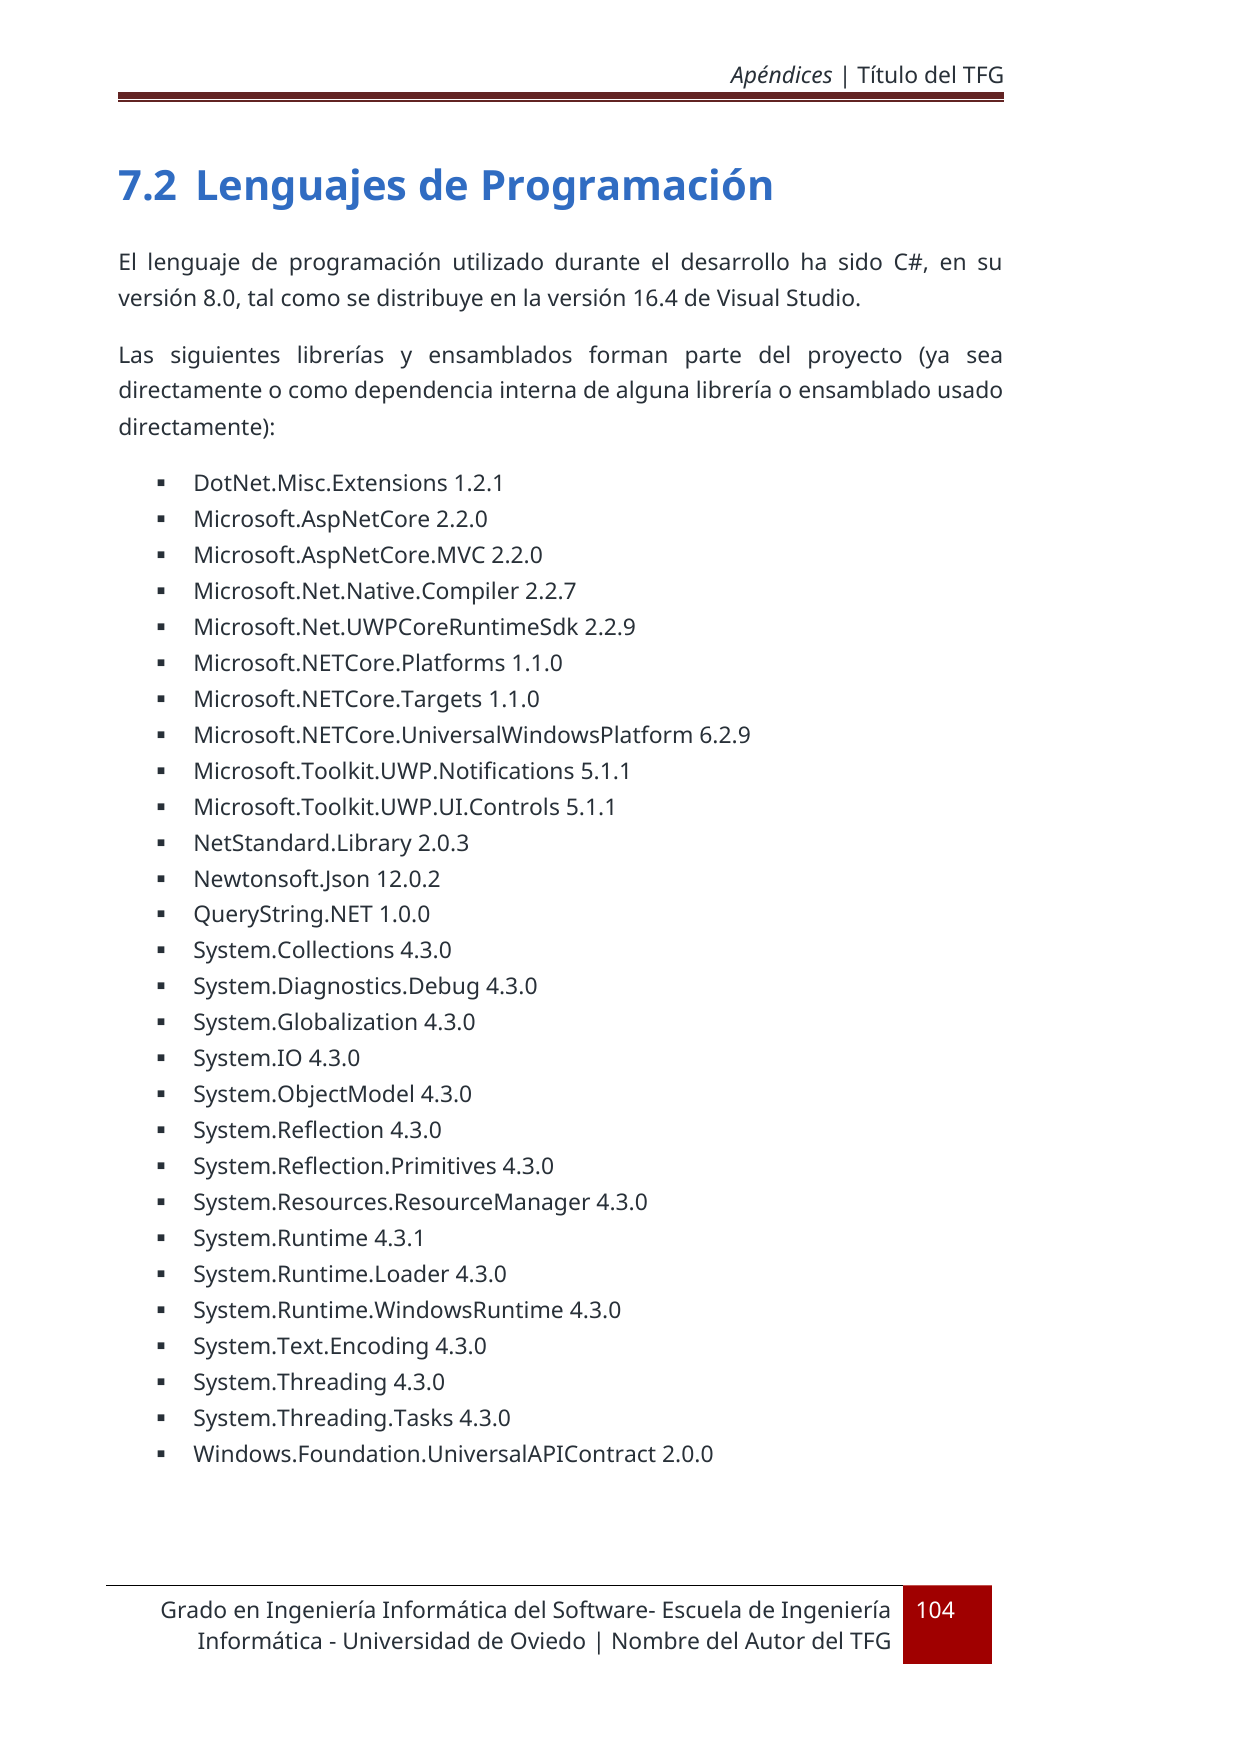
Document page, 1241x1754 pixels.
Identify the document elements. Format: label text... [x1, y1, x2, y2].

list Microsoft.AspNetCore 2.2.0 [156, 503, 1004, 534]
list System.Globalization 4.3.0 [156, 1006, 1004, 1037]
list Windows.Foundation.UniversalAPIContract 2.0.0 [156, 1437, 1004, 1469]
list System.Diagnostics.Debug 4.3.0 [156, 970, 1004, 1002]
list QueryString.NET 1.0.0 [156, 898, 1004, 930]
list Microsoft.NETCore.Platforms 1.1.0 [156, 647, 1004, 678]
list System.IO 4.3.0 [156, 1042, 1004, 1073]
list Newtonsoft.Json 12.0.2 [156, 862, 1004, 894]
list System.ObjectModel 4.3.0 [156, 1078, 1004, 1109]
list System.Text.Encoding 4.3.0 [156, 1330, 1004, 1361]
text El lenguaje de programación utilizado durante el desarrollo ha sido C#, en su versión 8.0, tal como se distribuye en la versión 16.4 de Visual Studio. [118, 246, 1004, 313]
list System.Resources.ResourceManager 4.3.0 [156, 1186, 1004, 1217]
list NetStandard.Library 2.0.3 [156, 827, 1004, 858]
list Microsoft.NETCore.Targets 1.1.0 [156, 683, 1004, 714]
list Microsoft.Net.UWPCoreRuntimeSdk 2.2.9 [156, 611, 1004, 642]
subtitle Lenguajes de Programación [118, 156, 1004, 212]
list System.Threading.Tasks 4.3.0 [156, 1402, 1004, 1433]
list System.Reflection.Primitives 4.3.0 [156, 1150, 1004, 1181]
list System.Runtime.Loader 4.3.0 [156, 1258, 1004, 1289]
list System.Collections 4.3.0 [156, 934, 1004, 966]
list Microsoft.Toolkit.UWP.Notifications 5.1.1 [156, 755, 1004, 786]
list Microsoft.AspNetCore.MVC 2.2.0 [156, 539, 1004, 570]
list System.Runtime 4.3.1 [156, 1222, 1004, 1253]
list Microsoft.Toolkit.UWP.UI.Controls 5.1.1 [156, 791, 1004, 822]
list System.Threading 4.3.0 [156, 1366, 1004, 1397]
list System.Reflection 4.3.0 [156, 1114, 1004, 1145]
list Microsoft.NETCore.UniversalWindowsPlatform 6.2.9 [156, 719, 1004, 750]
list Microsoft.Net.Native.Compiler 2.2.7 [156, 575, 1004, 606]
list System.Runtime.WindowsRuntime 4.3.0 [156, 1294, 1004, 1325]
list DotNet.Misc.Extensions 1.2.1 [156, 467, 1004, 498]
text Las siguientes librerías y ensamblados forman parte del proyecto (ya sea directamente o como dependencia interna de alguna librería o ensamblado usado directamente): [118, 338, 1004, 442]
